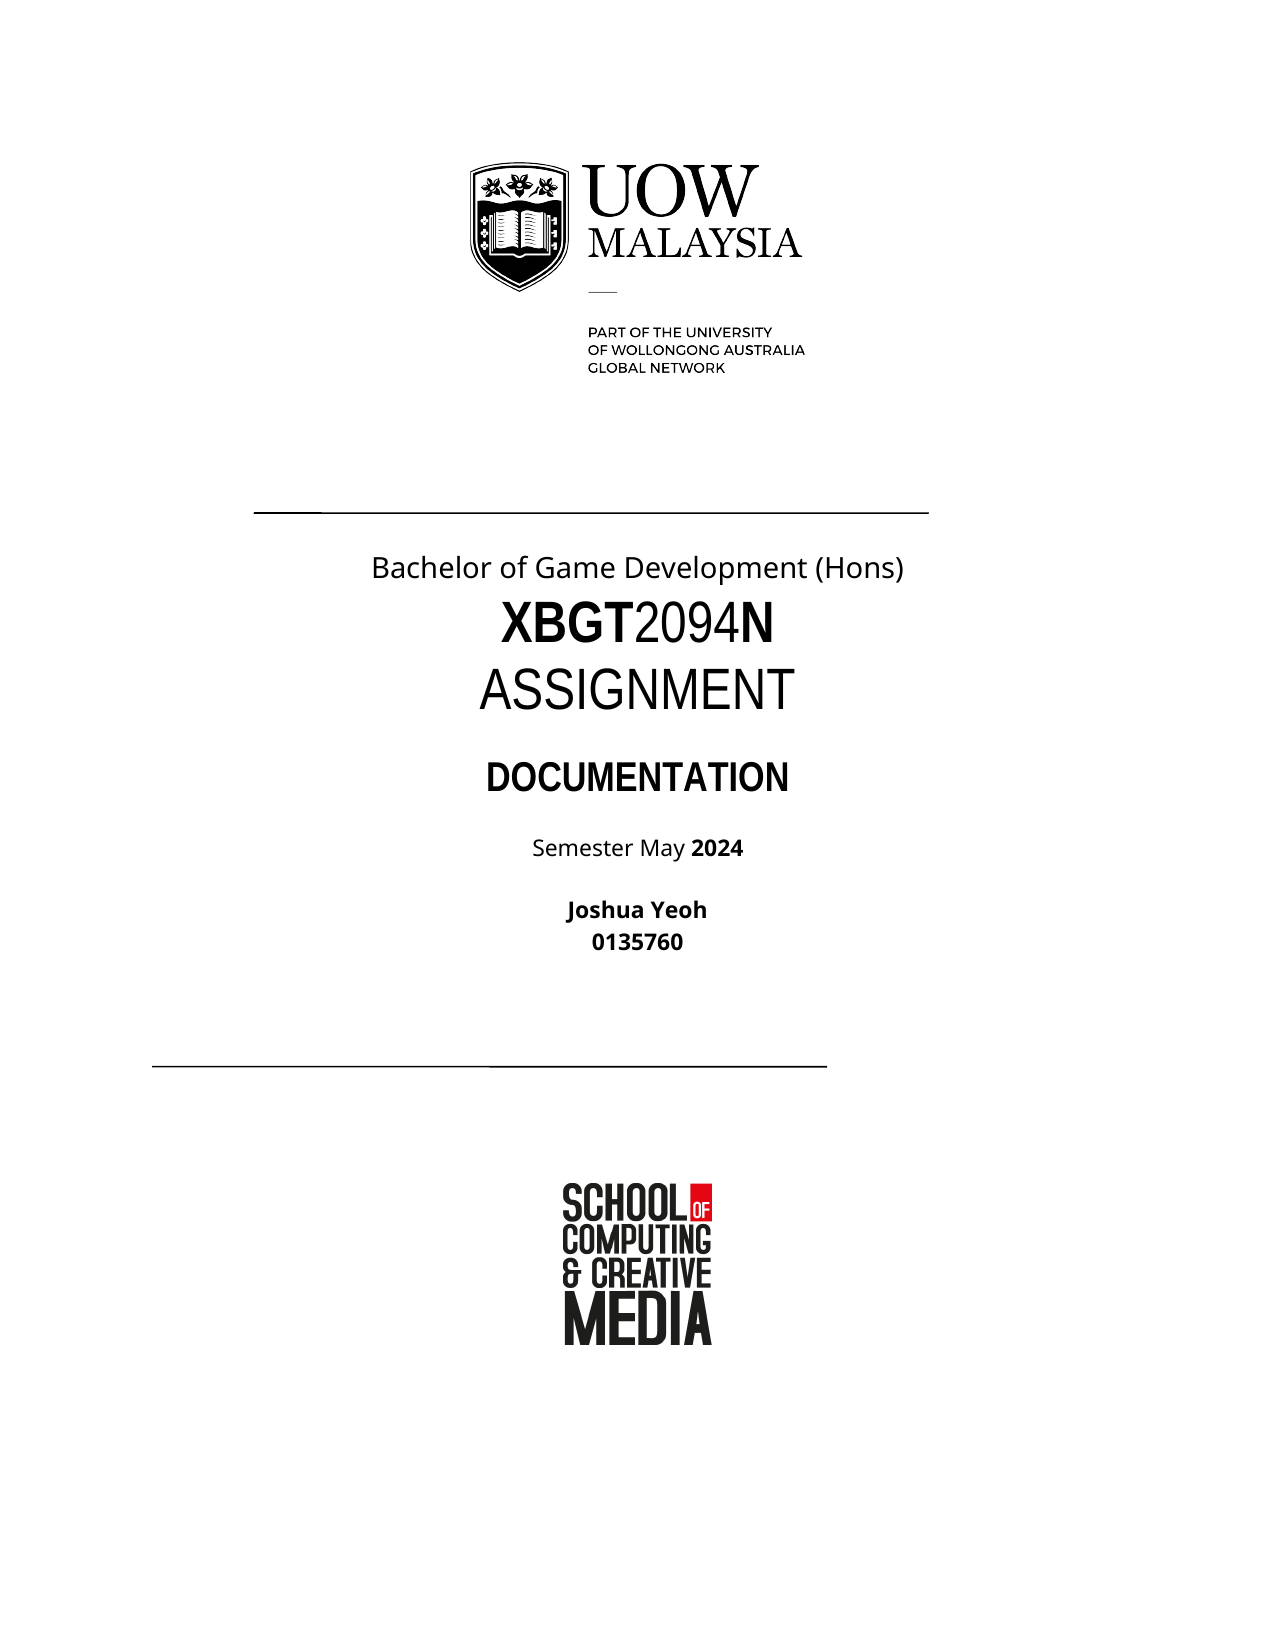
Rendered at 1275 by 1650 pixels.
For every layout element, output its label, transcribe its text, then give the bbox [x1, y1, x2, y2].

text Semester May 2024 [150, 832, 1125, 863]
text ASSIGNMENT [150, 654, 1125, 721]
text Joshua Yeoh [150, 894, 1125, 926]
text DOCUMENTATION [150, 753, 1125, 801]
text XBGT2094N [150, 587, 1125, 654]
text 0135760 [150, 926, 1125, 957]
text Bachelor of Game Development (Hons) [150, 548, 1125, 587]
